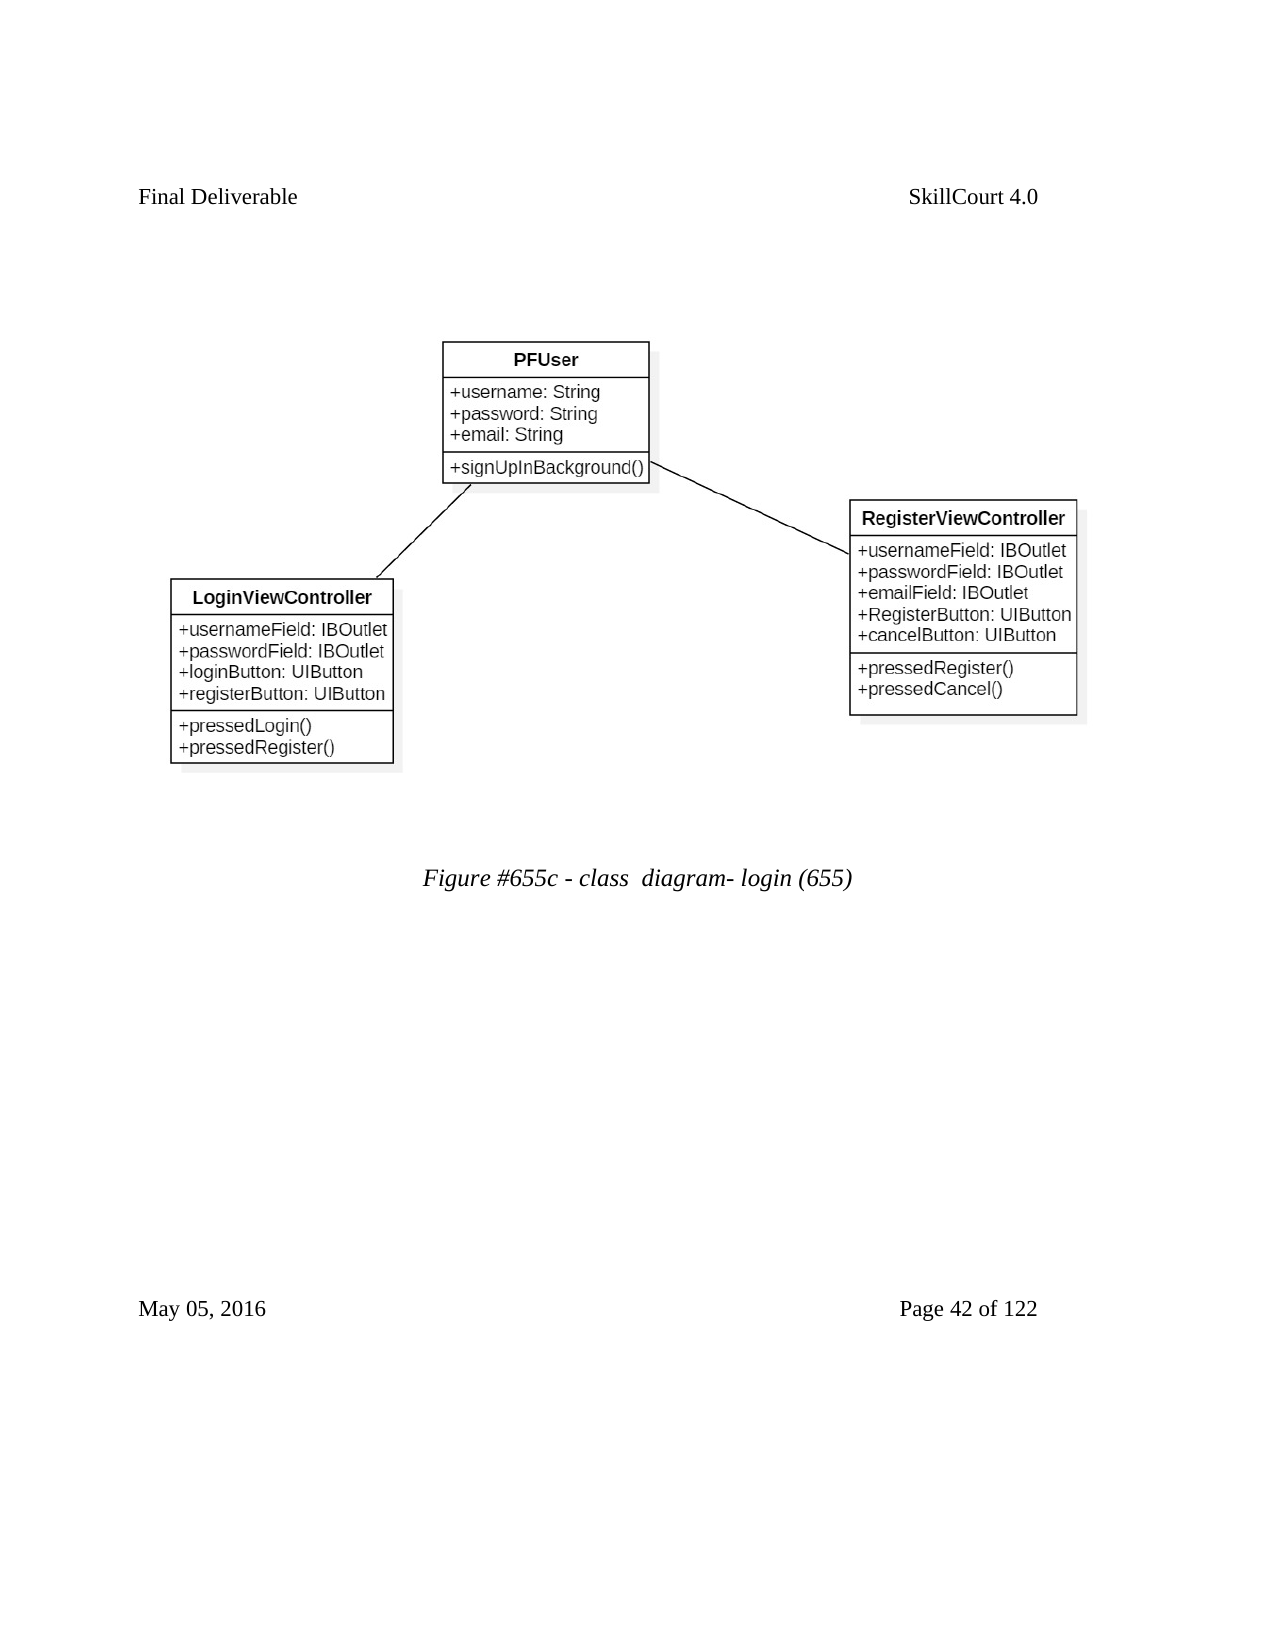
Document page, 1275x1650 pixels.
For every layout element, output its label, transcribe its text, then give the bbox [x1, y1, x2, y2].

picture [150, 313, 1125, 805]
text Figure #655c - class diagram- login (655) [150, 863, 1125, 892]
